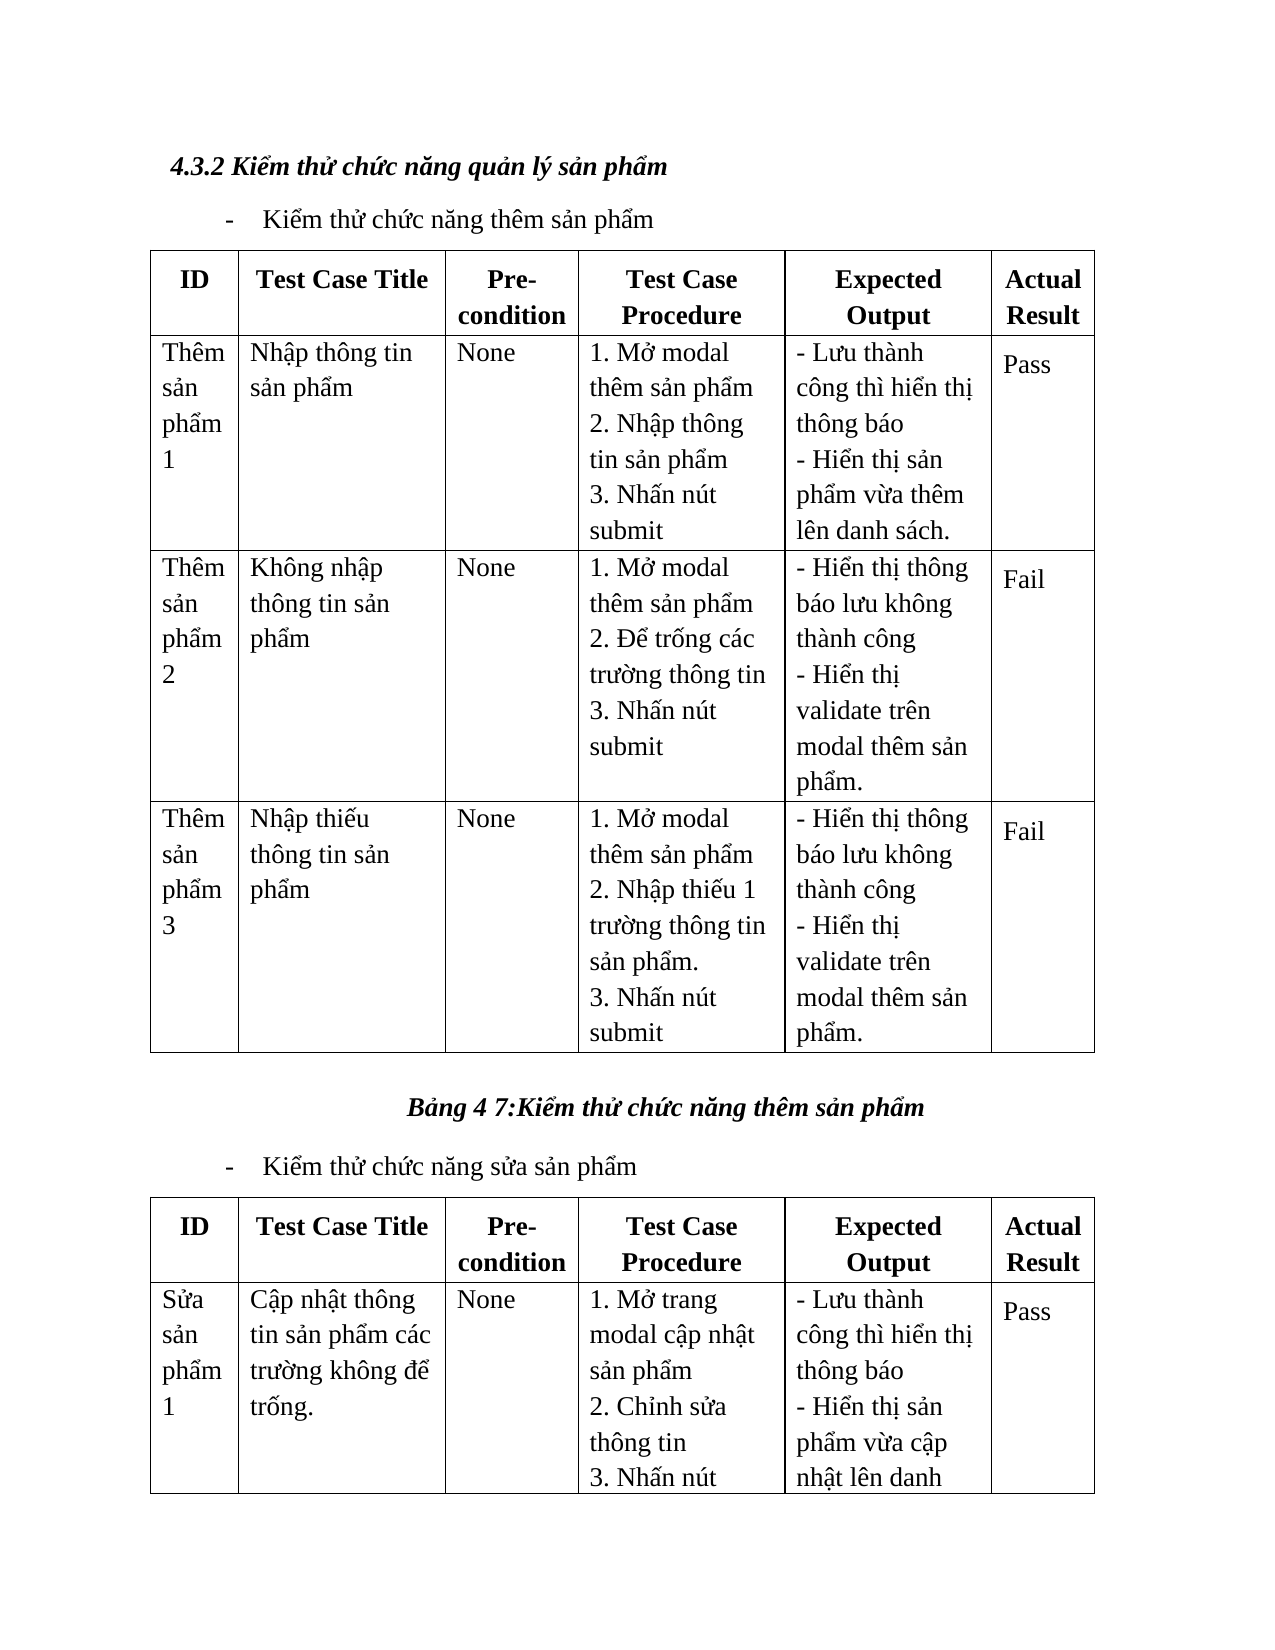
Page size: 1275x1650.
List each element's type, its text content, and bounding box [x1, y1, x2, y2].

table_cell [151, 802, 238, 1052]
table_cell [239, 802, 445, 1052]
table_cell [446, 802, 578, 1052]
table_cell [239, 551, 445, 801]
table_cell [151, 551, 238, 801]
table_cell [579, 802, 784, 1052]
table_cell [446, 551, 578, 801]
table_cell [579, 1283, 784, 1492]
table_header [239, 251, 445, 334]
list Kiểm thử chức năng sửa sản phẩm [225, 1150, 1125, 1181]
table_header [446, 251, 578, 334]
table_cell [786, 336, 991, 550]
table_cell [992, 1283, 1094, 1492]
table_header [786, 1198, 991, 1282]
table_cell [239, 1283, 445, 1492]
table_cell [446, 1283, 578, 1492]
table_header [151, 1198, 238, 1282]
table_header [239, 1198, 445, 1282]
list Kiểm thử chức năng thêm sản phẩm [225, 203, 1125, 234]
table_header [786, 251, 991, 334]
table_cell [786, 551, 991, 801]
text 4.3.2 Kiểm thử chức năng quản lý sản phẩm [150, 150, 1125, 181]
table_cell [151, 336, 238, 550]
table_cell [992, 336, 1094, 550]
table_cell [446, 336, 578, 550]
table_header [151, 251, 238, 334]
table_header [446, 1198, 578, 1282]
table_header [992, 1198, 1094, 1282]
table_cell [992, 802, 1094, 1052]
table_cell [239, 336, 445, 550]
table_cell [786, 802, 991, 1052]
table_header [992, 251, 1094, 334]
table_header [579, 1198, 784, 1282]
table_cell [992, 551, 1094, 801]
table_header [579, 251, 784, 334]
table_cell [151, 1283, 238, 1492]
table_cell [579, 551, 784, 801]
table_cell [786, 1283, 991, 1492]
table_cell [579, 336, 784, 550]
